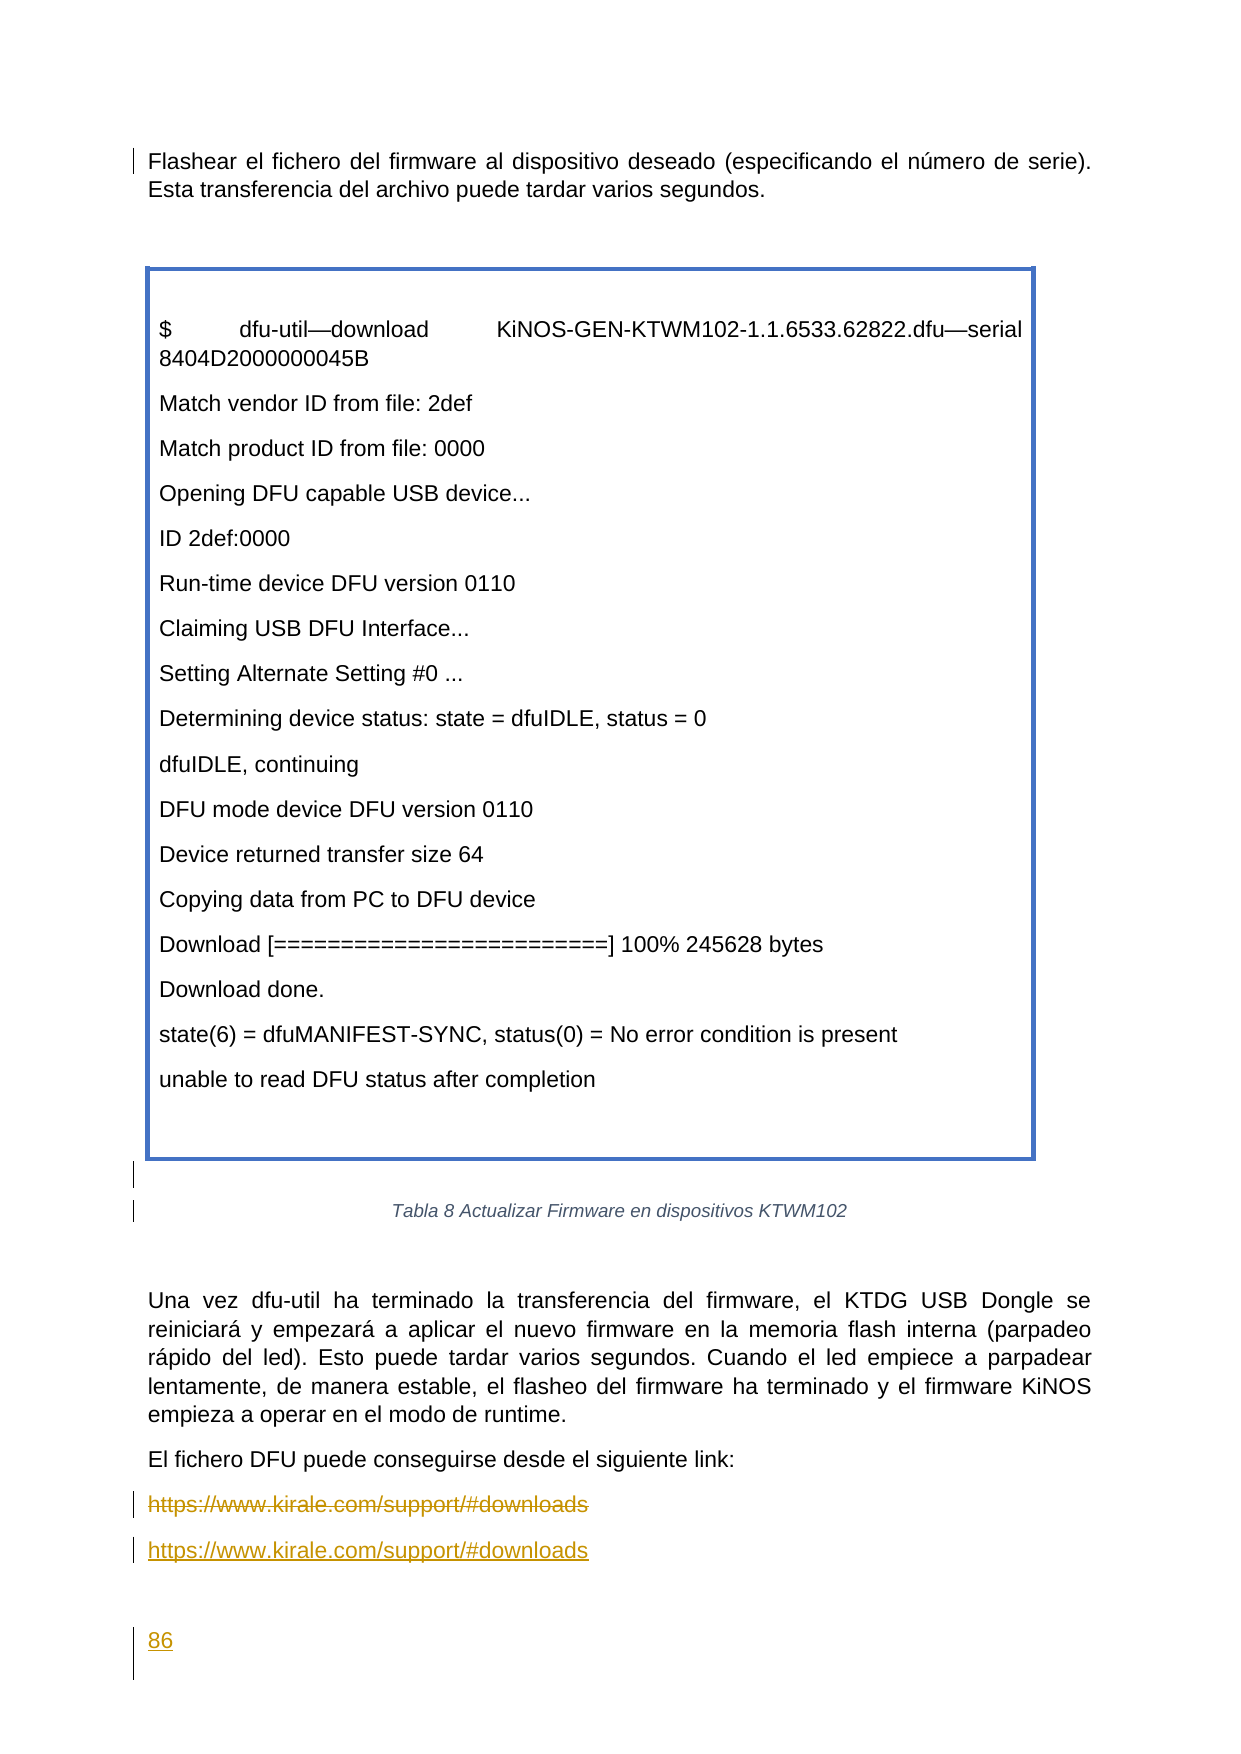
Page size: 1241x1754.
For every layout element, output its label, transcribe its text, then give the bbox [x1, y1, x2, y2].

text Flashear el fichero del firmware al dispositivo deseado (especificando el número de serie). Esta transferencia del archivo puede tardar varios segundos. [148, 148, 1092, 202]
text El fichero DFU puede conseguirse desde el siguiente link: [148, 1446, 1092, 1473]
text Tabla 8 Actualizar Firmware en dispositivos KTWM102 [148, 1200, 1092, 1222]
table_header $ dfu-util—download KiNOS-GEN-KTWM102-1.1.6533.62822.dfu—serial 8404D2000000045B Match vendor ID from file: 2def Match product ID from file: 0000 Opening DFU capable USB device... ID 2def:0000 Run-time device DFU version 0110 Claiming USB DFU Interface... Setting Alternate Setting #0 ... Determining device status: state = dfuIDLE, status = 0 dfuIDLE, continuing DFU mode device DFU version 0110 Device returned transfer size 64 Copying data from PC to DFU device Download [=========================] 100% 245628 bytes Download done. state(6) = dfuMANIFEST-SYNC, status(0) = No error condition is present unable to read DFU status after completion [150, 271, 1031, 1156]
text Una vez dfu-util ha terminado la transferencia del firmware, el KTDG USB Dongle se reiniciará y empezará a aplicar el nuevo firmware en la memoria flash interna (parpadeo rápido del led). Esto puede tardar varios segundos. Cuando el led empiece a parpadear lentamente, de manera estable, el flasheo del firmware ha terminado y el firmware KiNOS empieza a operar en el modo de runtime. [148, 1287, 1092, 1428]
